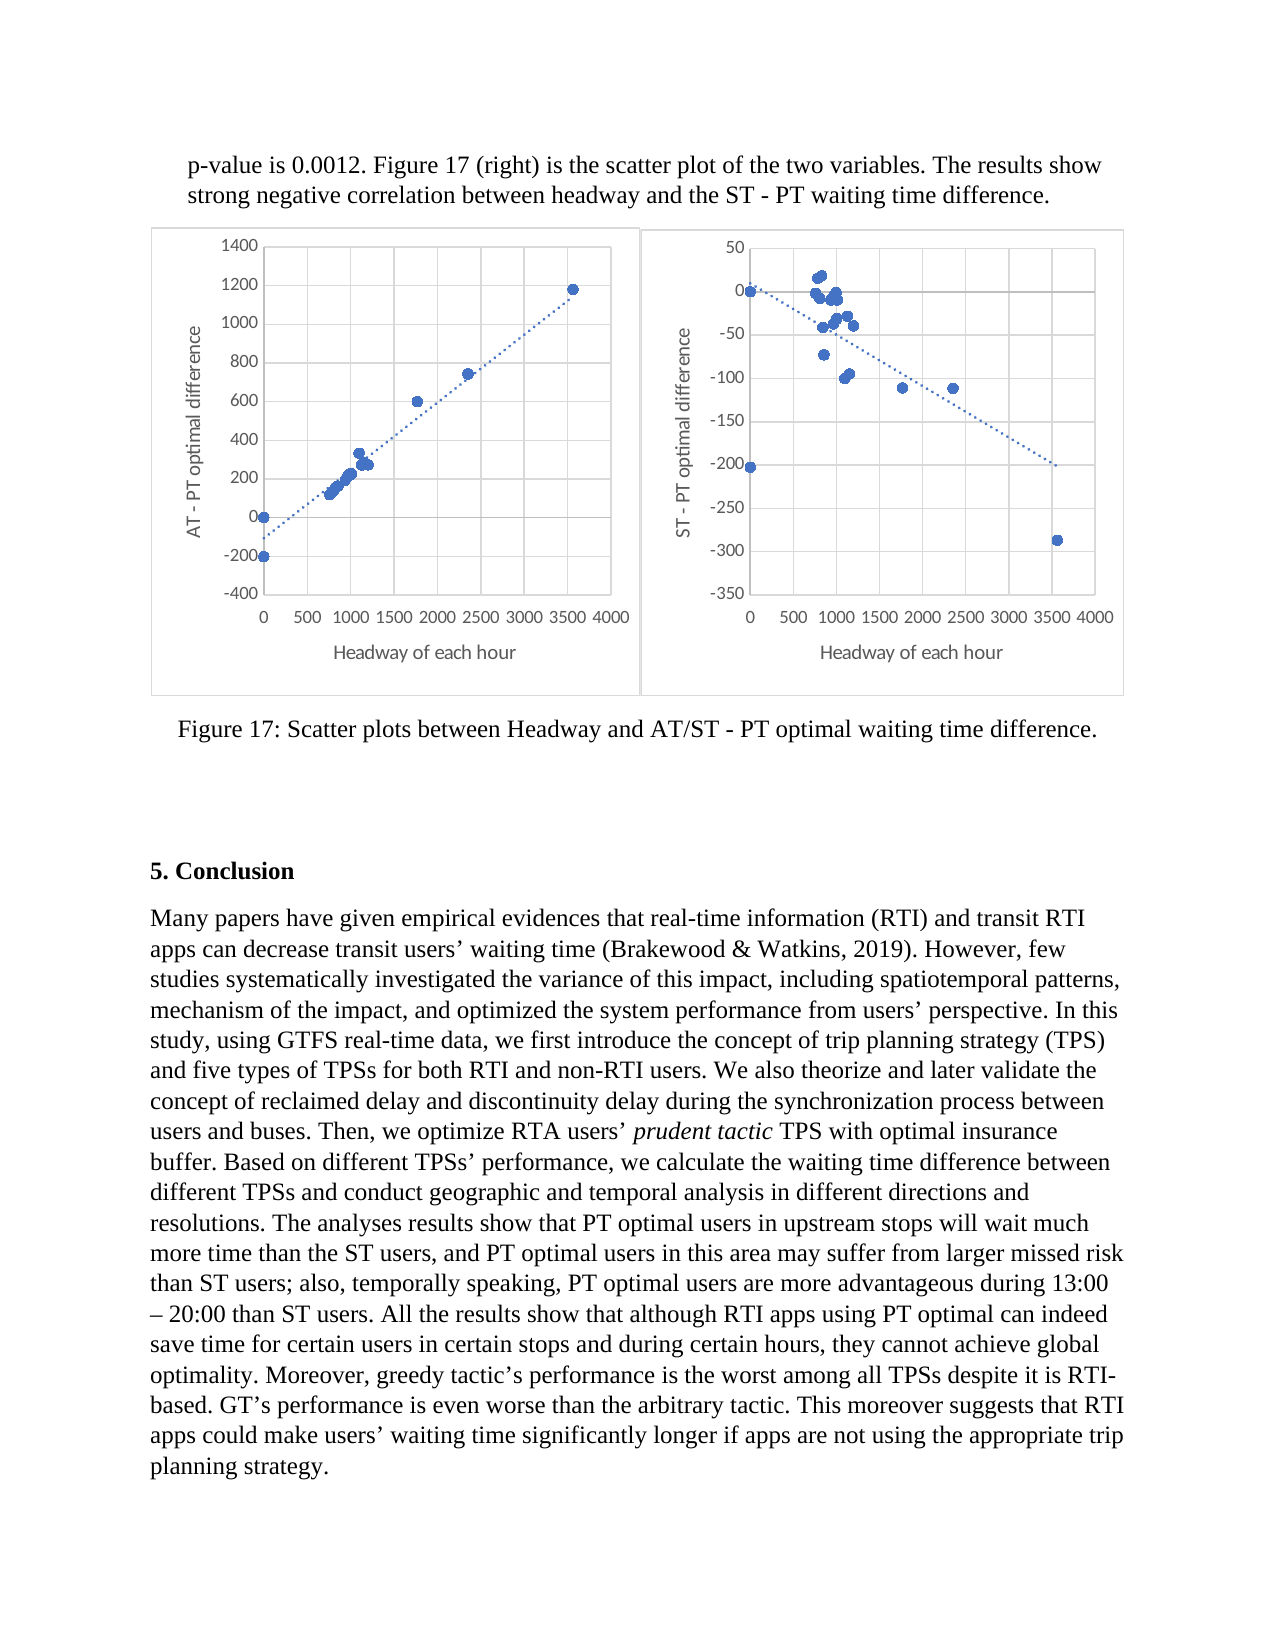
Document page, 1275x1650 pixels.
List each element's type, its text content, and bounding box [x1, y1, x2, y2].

text Many papers have given empirical evidences that real-time information (RTI) and transit RTI apps can decrease transit users’ waiting time (Brakewood & Watkins, 2019). However, few studies systematically investigated the variance of this impact, including spatiotemporal patterns, mechanism of the impact, and optimized the system performance from users’ perspective. In this study, using GTFS real-time data, we first introduce the concept of trip planning strategy (TPS) and five types of TPSs for both RTI and non-RTI users. We also theorize and later validate the concept of reclaimed delay and discontinuity delay during the synchronization process between users and buses. Then, we optimize RTA users’ prudent tactic TPS with optimal insurance buffer. Based on different TPSs’ performance, we calculate the waiting time difference between different TPSs and conduct geographic and temporal analysis in different directions and resolutions. The analyses results show that PT optimal users in upstream stops will wait much more time than the ST users, and PT optimal users in this area may suffer from larger missed risk than ST users; also, temporally speaking, PT optimal users are more advantageous during 13:00 – 20:00 than ST users. All the results show that although RTI apps using PT optimal can indeed save time for certain users in certain stops and during certain hours, they cannot achieve global optimality. Moreover, greedy tactic’s performance is the worst among all TPSs despite it is RTI-based. GT’s performance is even worse than the arbitrary tactic. This moreover suggests that RTI apps could make users’ waiting time significantly longer if apps are not using the appropriate trip planning strategy. [150, 903, 1125, 1480]
text 5. Conclusion [150, 856, 1125, 885]
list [150, 150, 1125, 209]
